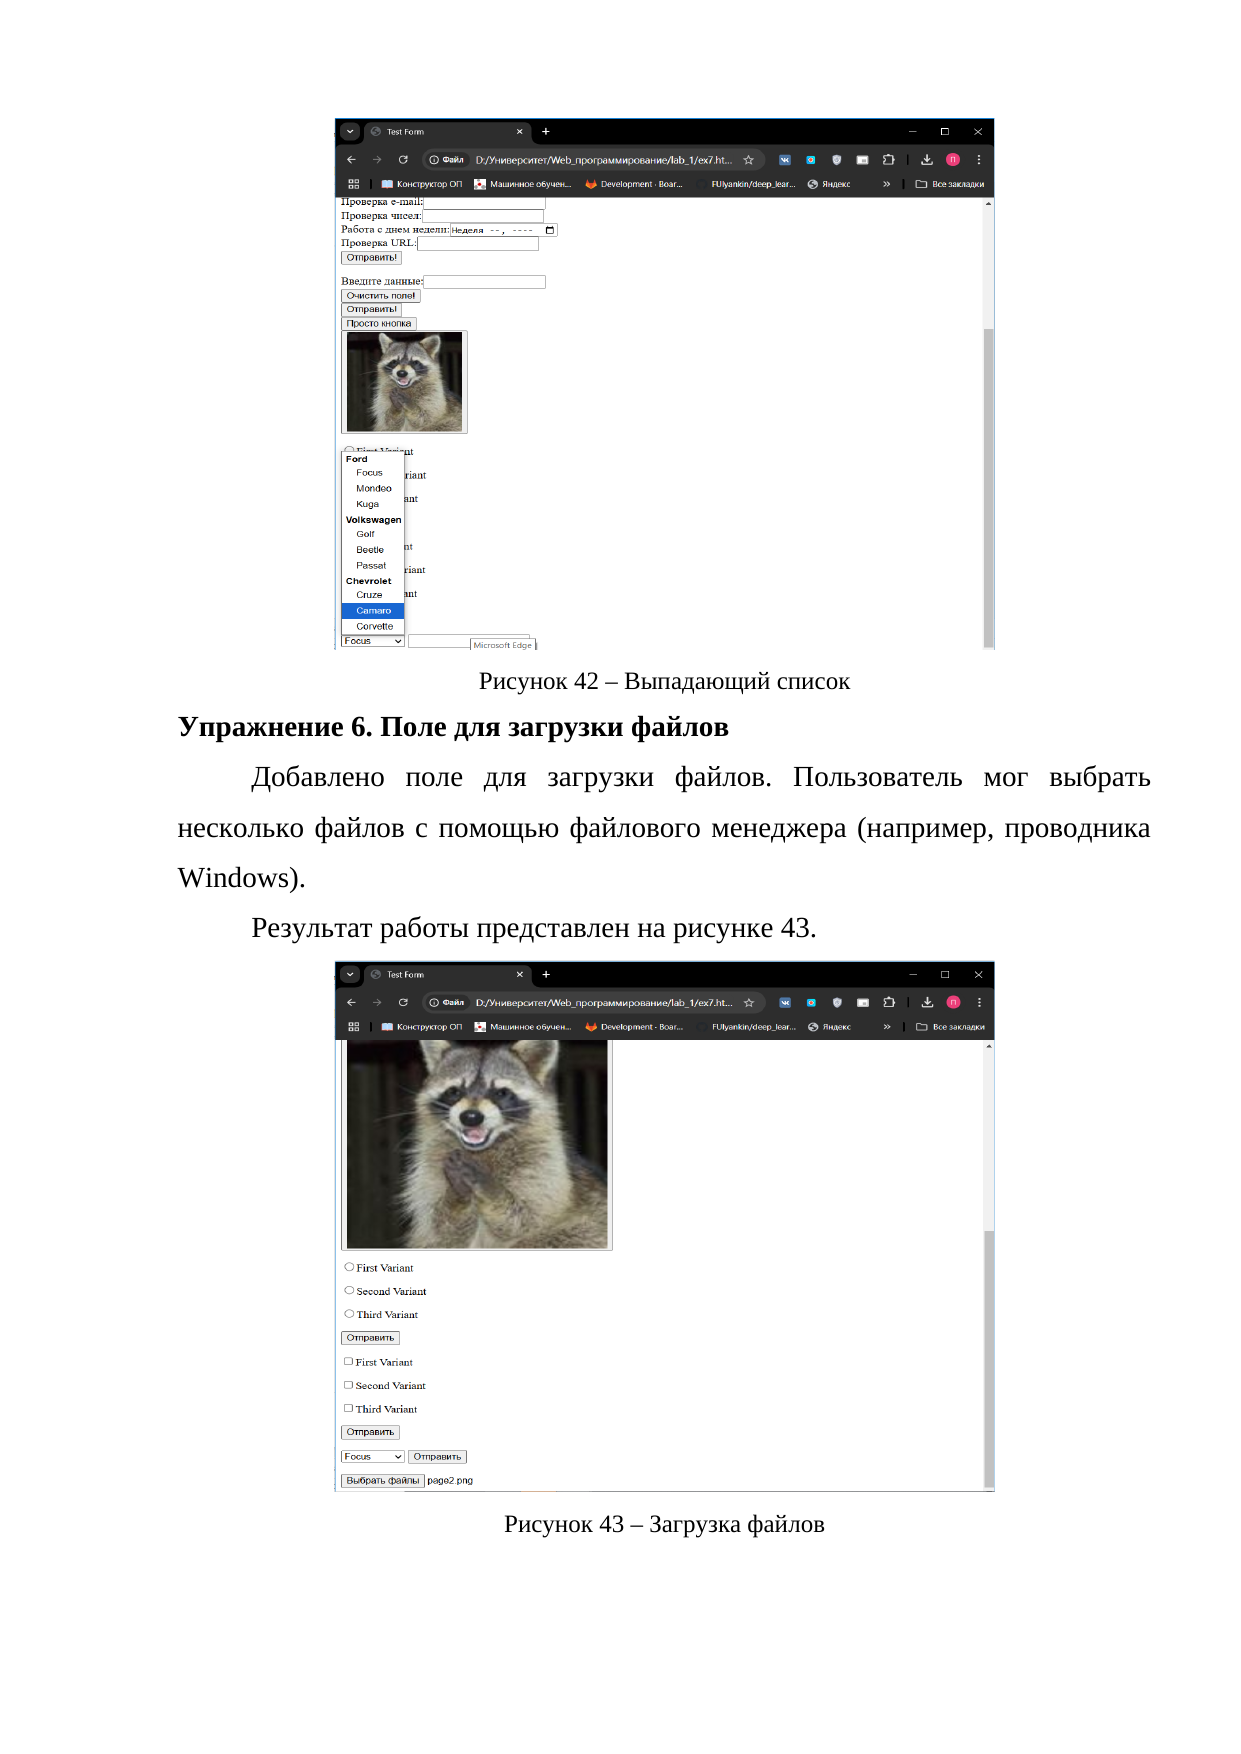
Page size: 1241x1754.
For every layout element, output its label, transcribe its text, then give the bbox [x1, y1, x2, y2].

text Рисунок 43 – Загрузка файлов [177, 1509, 1152, 1537]
text Упражнение 6. Поле для загрузки файлов [177, 709, 1152, 743]
text Добавлено поле для загрузки файлов. Пользователь мог выбрать несколько файлов с помощью файлового менеджера (например, проводника Windows). Результат работы представлен на рисунке 43. [177, 759, 1152, 944]
picture [334, 960, 995, 1492]
text Рисунок 42 – Выпадающий список [177, 666, 1152, 695]
picture [334, 118, 995, 650]
